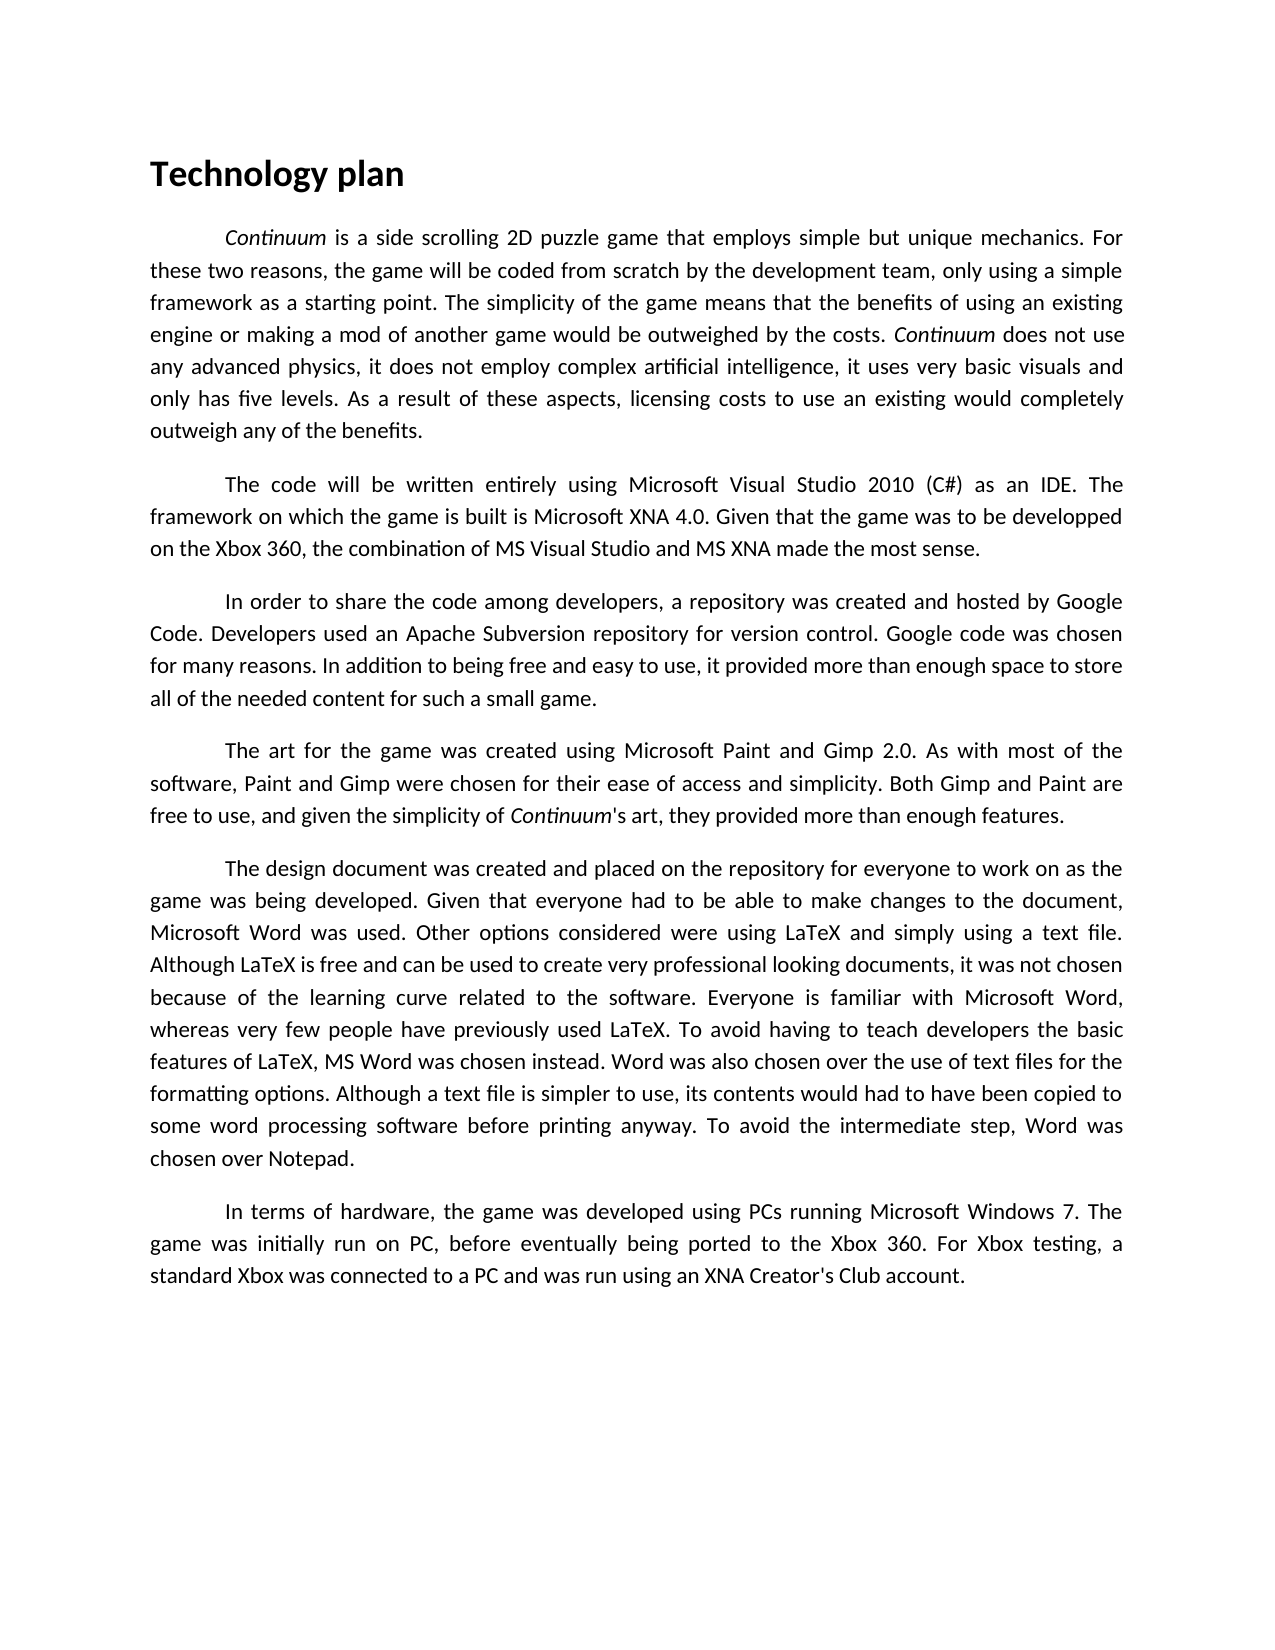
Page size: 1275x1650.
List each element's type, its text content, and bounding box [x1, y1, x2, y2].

text The design document was created and placed on the repository for everyone to work on as the game was being developed. Given that everyone had to be able to make changes to the document, Microsoft Word was used. Other options considered were using LaTeX and simply using a text file. Although LaTeX is free and can be used to create very professional looking documents, it was not chosen because of the learning curve related to the software. Everyone is familiar with Microsoft Word, whereas very few people have previously used LaTeX. To avoid having to teach developers the basic features of LaTeX, MS Word was chosen instead. Word was also chosen over the use of text files for the formatting options. Although a text file is simpler to use, its contents would had to have been copied to some word processing software before printing anyway. To avoid the intermediate step, Word was chosen over Notepad. [150, 854, 1125, 1172]
text In terms of hardware, the game was developed using PCs running Microsoft Windows 7. The game was initially run on PC, before eventually being ported to the Xbox 360. For Xbox testing, a standard Xbox was connected to a PC and was run using an XNA Creator's Club account. [150, 1197, 1125, 1289]
text The art for the game was created using Microsoft Paint and Gimp 2.0. As with most of the software, Paint and Gimp were chosen for their ease of access and simplicity. Both Gimp and Paint are free to use, and given the simplicity of Continuum's art, they provided more than enough features. [150, 737, 1125, 829]
text The code will be written entirely using Microsoft Visual Studio 2010 (C#) as an IDE. The framework on which the game is built is Microsoft XNA 4.0. Given that the game was to be developped on the Xbox 360, the combination of MS Visual Studio and MS XNA made the most sense. [150, 470, 1125, 562]
text In order to share the code among developers, a repository was created and hosted by Google Code. Developers used an Apache Subversion repository for version control. Google code was chosen for many reasons. In addition to being free and easy to use, it provided more than enough space to store all of the needed content for such a small game. [150, 587, 1125, 712]
text Continuum is a side scrolling 2D puzzle game that employs simple but unique mechanics. For these two reasons, the game will be coded from scratch by the development team, only using a simple framework as a starting point. The simplicity of the game means that the benefits of using an existing engine or making a mod of another game would be outweighed by the costs. Continuum does not use any advanced physics, it does not employ complex artificial intelligence, it uses very basic visuals and only has five levels. As a result of these aspects, licensing costs to use an existing would completely outweigh any of the benefits. [150, 223, 1125, 445]
text Technology plan [150, 150, 1125, 196]
